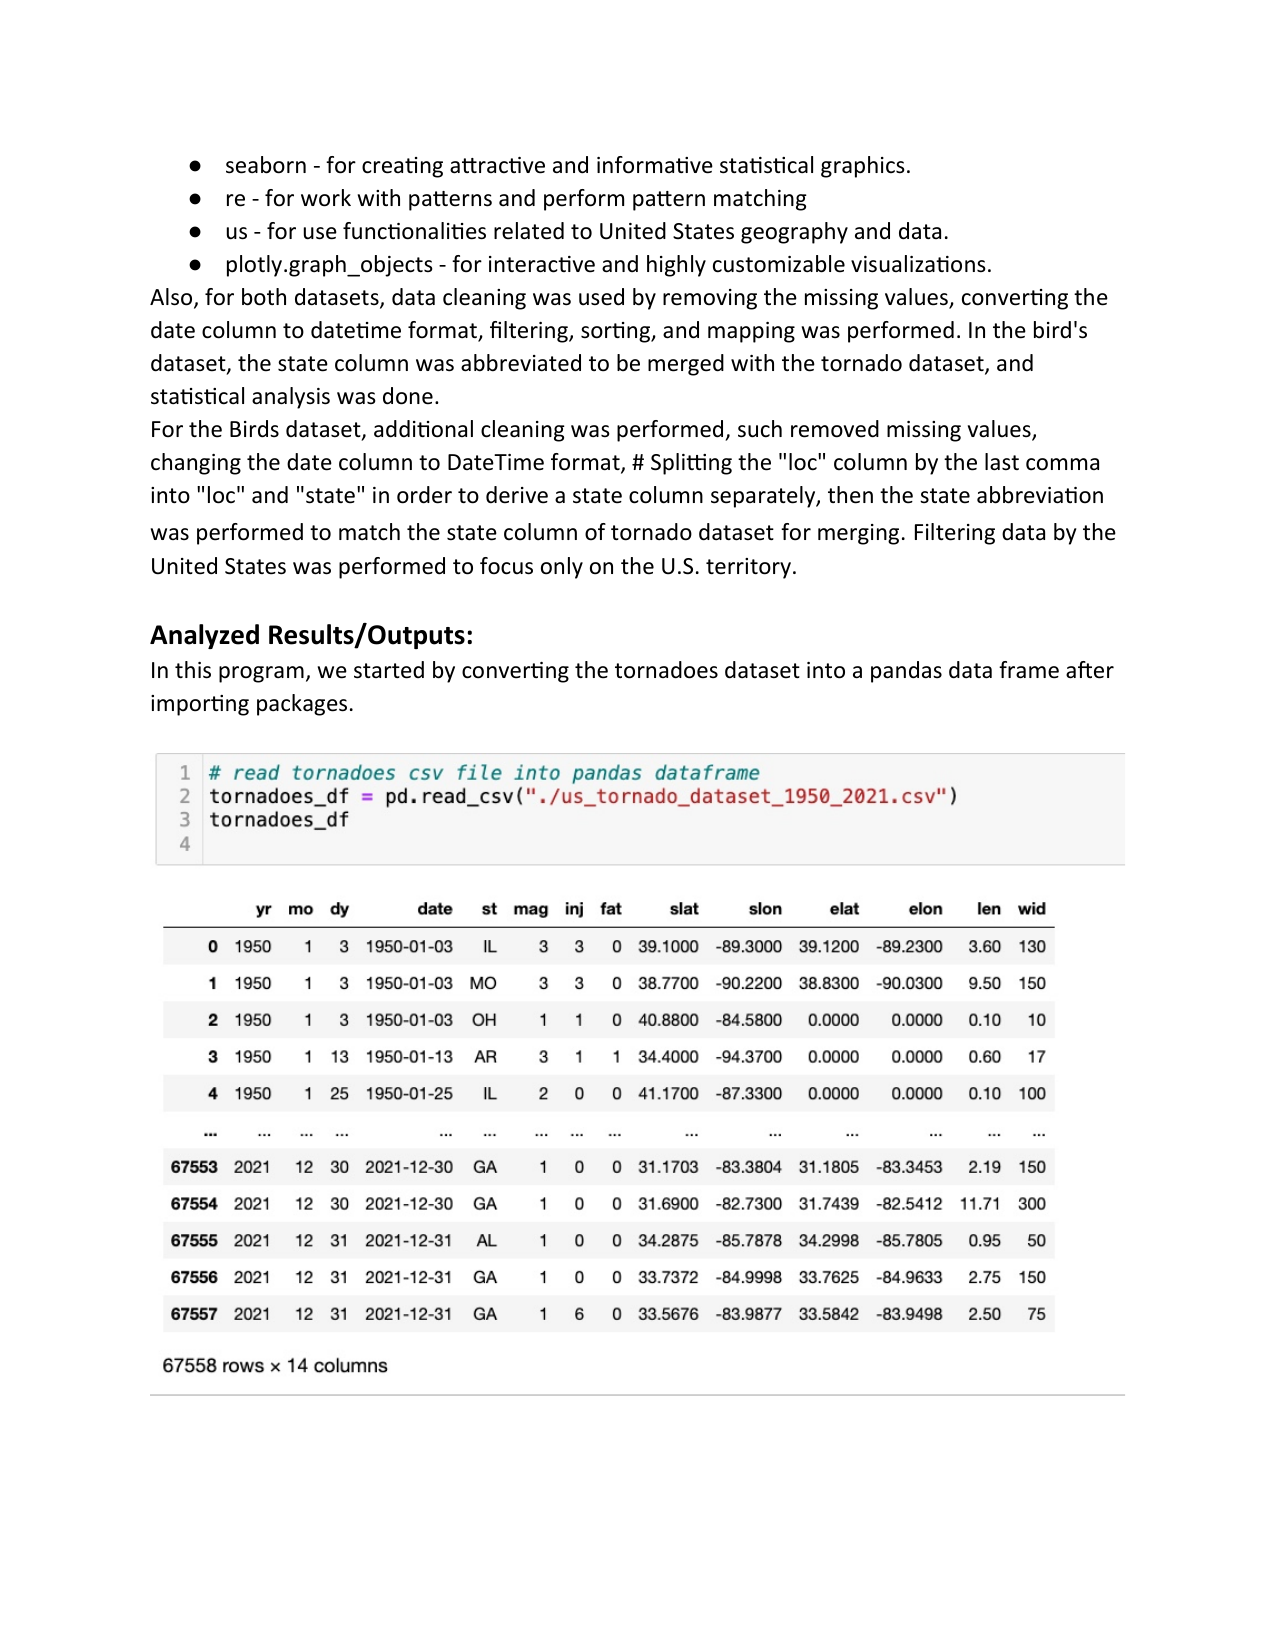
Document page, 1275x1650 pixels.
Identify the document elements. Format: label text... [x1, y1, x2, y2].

list plotly.graph_objects - for interactive and highly customizable visualizations. [187, 249, 1125, 279]
text For the Birds dataset, additional cleaning was performed, such removed missing values, changing the date column to DateTime format, # Splitting the "loc" column by the last comma into "loc" and "state" in order to derive a state column separately, then the state abbreviation was performed to match the state column of tornado dataset for merging. Filtering data by the United States was performed to focus only on the U.S. territory. [150, 413, 1125, 581]
picture [150, 753, 1125, 1399]
list us - for use functionalities related to United States geography and data. [187, 216, 1125, 246]
text Also, for both datasets, data cleaning was used by removing the missing values, converting the date column to datetime format, filtering, sorting, and mapping was performed. In the bird's dataset, the state column was abbreviated to be merged with the tornado dataset, and statistical analysis was done. [150, 282, 1125, 411]
text Analyzed Results/Outputs: [150, 616, 1125, 652]
list re - for work with patterns and perform pattern matching [187, 183, 1125, 213]
text In this program, we started by converting the tornadoes dataset into a pandas data frame after importing packages. [150, 655, 1125, 718]
list seaborn - for creating attractive and informative statistical graphics. [187, 150, 1125, 181]
